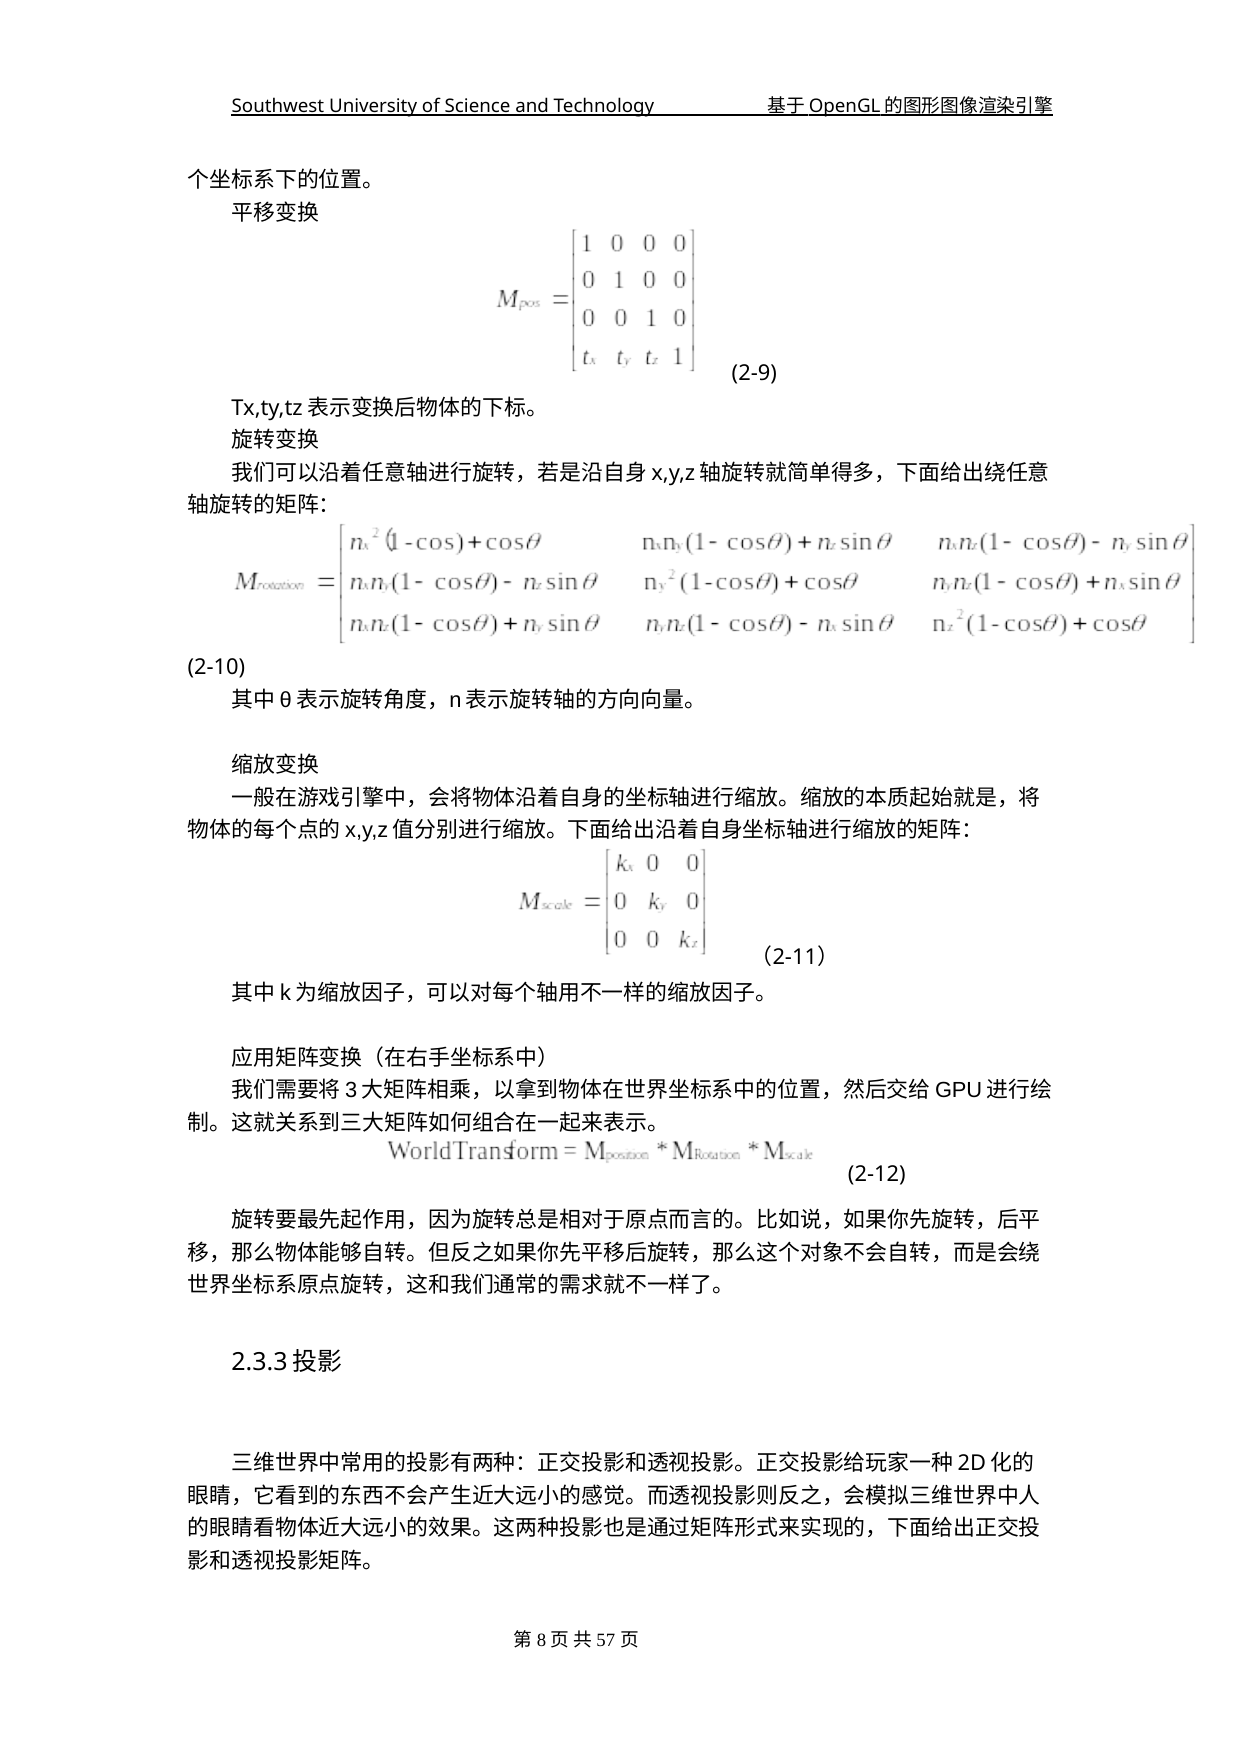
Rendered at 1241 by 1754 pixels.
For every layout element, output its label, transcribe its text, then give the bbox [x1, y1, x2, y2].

text 一般在游戏引擎中，会将物体沿着自身的坐标轴进行缩放。缩放的本质起始就是，将物体的每个点的x,y,z值分别进行缩放。下面给出沿着自身坐标轴进行缩放的矩阵： [187, 779, 1053, 844]
text (2-9) [187, 227, 1053, 389]
text 其中θ表示旋转角度，n表示旋转轴的方向向量。 [187, 682, 1053, 714]
text 我们需要将3大矩阵相乘，以拿到物体在世界坐标系中的位置，然后交给GPU进行绘制。这就关系到三大矩阵如何组合在一起来表示。 [187, 1072, 1053, 1137]
text 平移变换 [187, 194, 1053, 227]
text 旋转变换 [187, 422, 1053, 454]
text Tx,ty,tz表示变换后物体的下标。 [187, 389, 1053, 422]
text 三维世界中常用的投影有两种：正交投影和透视投影。正交投影给玩家一种2D化的眼睛，它看到的东西不会产生近大远小的感觉。而透视投影则反之，会模拟三维世界中人的眼睛看物体近大远小的效果。这两种投影也是通过矩阵形式来实现的，下面给出正交投影和透视投影矩阵。 [187, 1445, 1053, 1575]
text 应用矩阵变换（在右手坐标系中） [187, 1039, 1053, 1072]
subtitle 2.3.3投影 [187, 1327, 1053, 1392]
text 其中k为缩放因子，可以对每个轴用不一样的缩放因子。 [187, 974, 1053, 1007]
text (2-10) [187, 519, 1053, 682]
text 缩放变换 [187, 747, 1053, 779]
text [187, 162, 1053, 194]
text (2-12) [187, 1137, 1053, 1202]
text 旋转要最先起作用，因为旋转总是相对于原点而言的。比如说，如果你先旋转，后平移，那么物体能够自转。但反之如果你先平移后旋转，那么这个对象不会自转，而是会绕世界坐标系原点旋转，这和我们通常的需求就不一样了。 [187, 1202, 1053, 1299]
text （2-11） [187, 844, 1053, 974]
text 我们可以沿着任意轴进行旋转，若是沿自身x,y,z轴旋转就简单得多，下面给出绕任意轴旋转的矩阵： [187, 454, 1053, 519]
